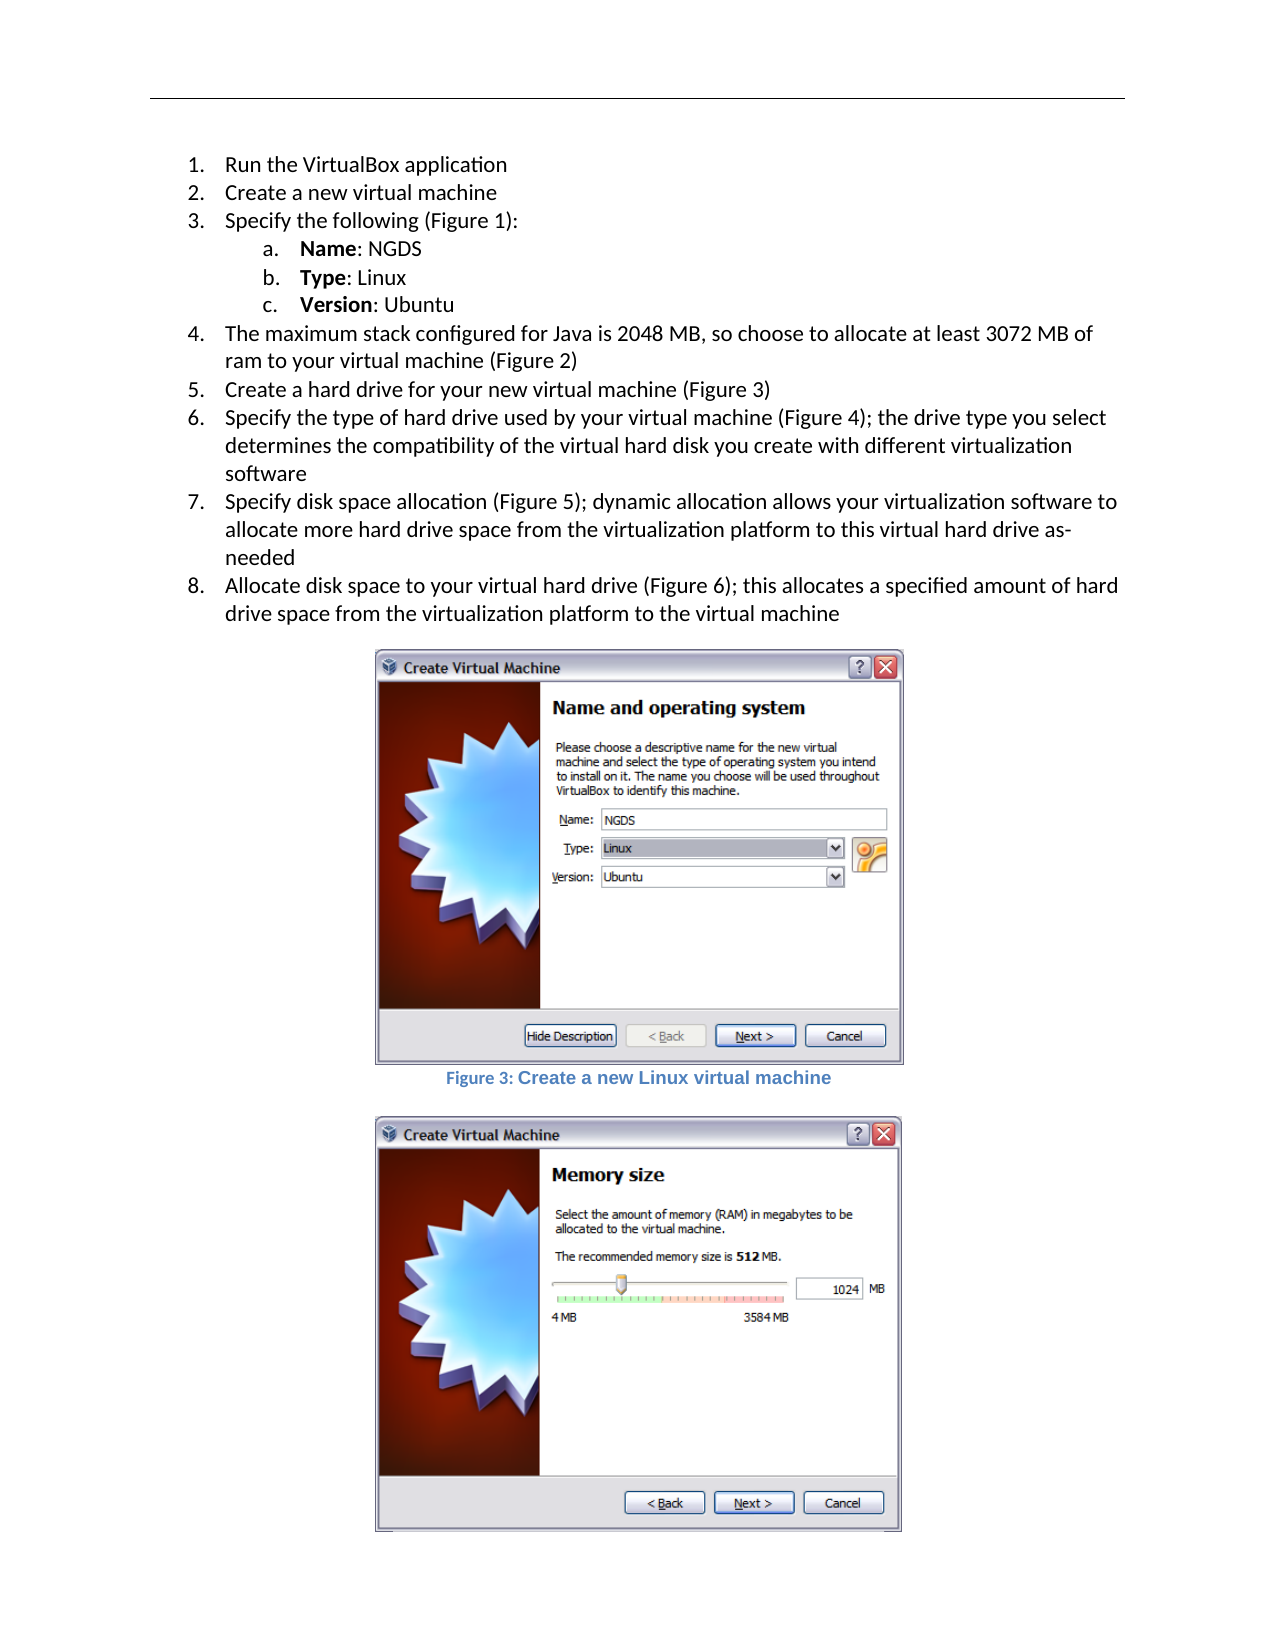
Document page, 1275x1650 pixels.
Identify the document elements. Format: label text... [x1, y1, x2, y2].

list Type: Linux [262, 263, 1125, 291]
list Create a new virtual machine [187, 178, 1125, 207]
list Create a hard drive for your new virtual machine (Figure 3) [187, 375, 1125, 403]
list Specify the type of hard drive used by your virtual machine (Figure 4); the drive type you select determines the compatibility of the virtual hard disk you create with different virtualization software [187, 403, 1125, 487]
list Allocate disk space to your virtual hard drive (Figure 6); this allocates a specified amount of hard drive space from the virtualization platform to the virtual machine [187, 571, 1125, 627]
picture [375, 649, 904, 1065]
list Specify the following (Figure 1): [187, 207, 1125, 234]
list Run the VirtualBox application [187, 151, 1125, 178]
list The maximum stack configured for Java is 2048 MB, so choose to allocate at least 3072 MB of ram to your virtual machine (Figure 2) [187, 319, 1125, 375]
picture [375, 1116, 902, 1532]
list Specify disk space allocation (Figure 5); dynamic allocation allows your virtualization software to allocate more hard drive space from the virtualization platform to this virtual hard drive as-needed [187, 487, 1125, 571]
list Version: Ubuntu [262, 291, 1125, 319]
list Name: NGDS [262, 234, 1125, 263]
